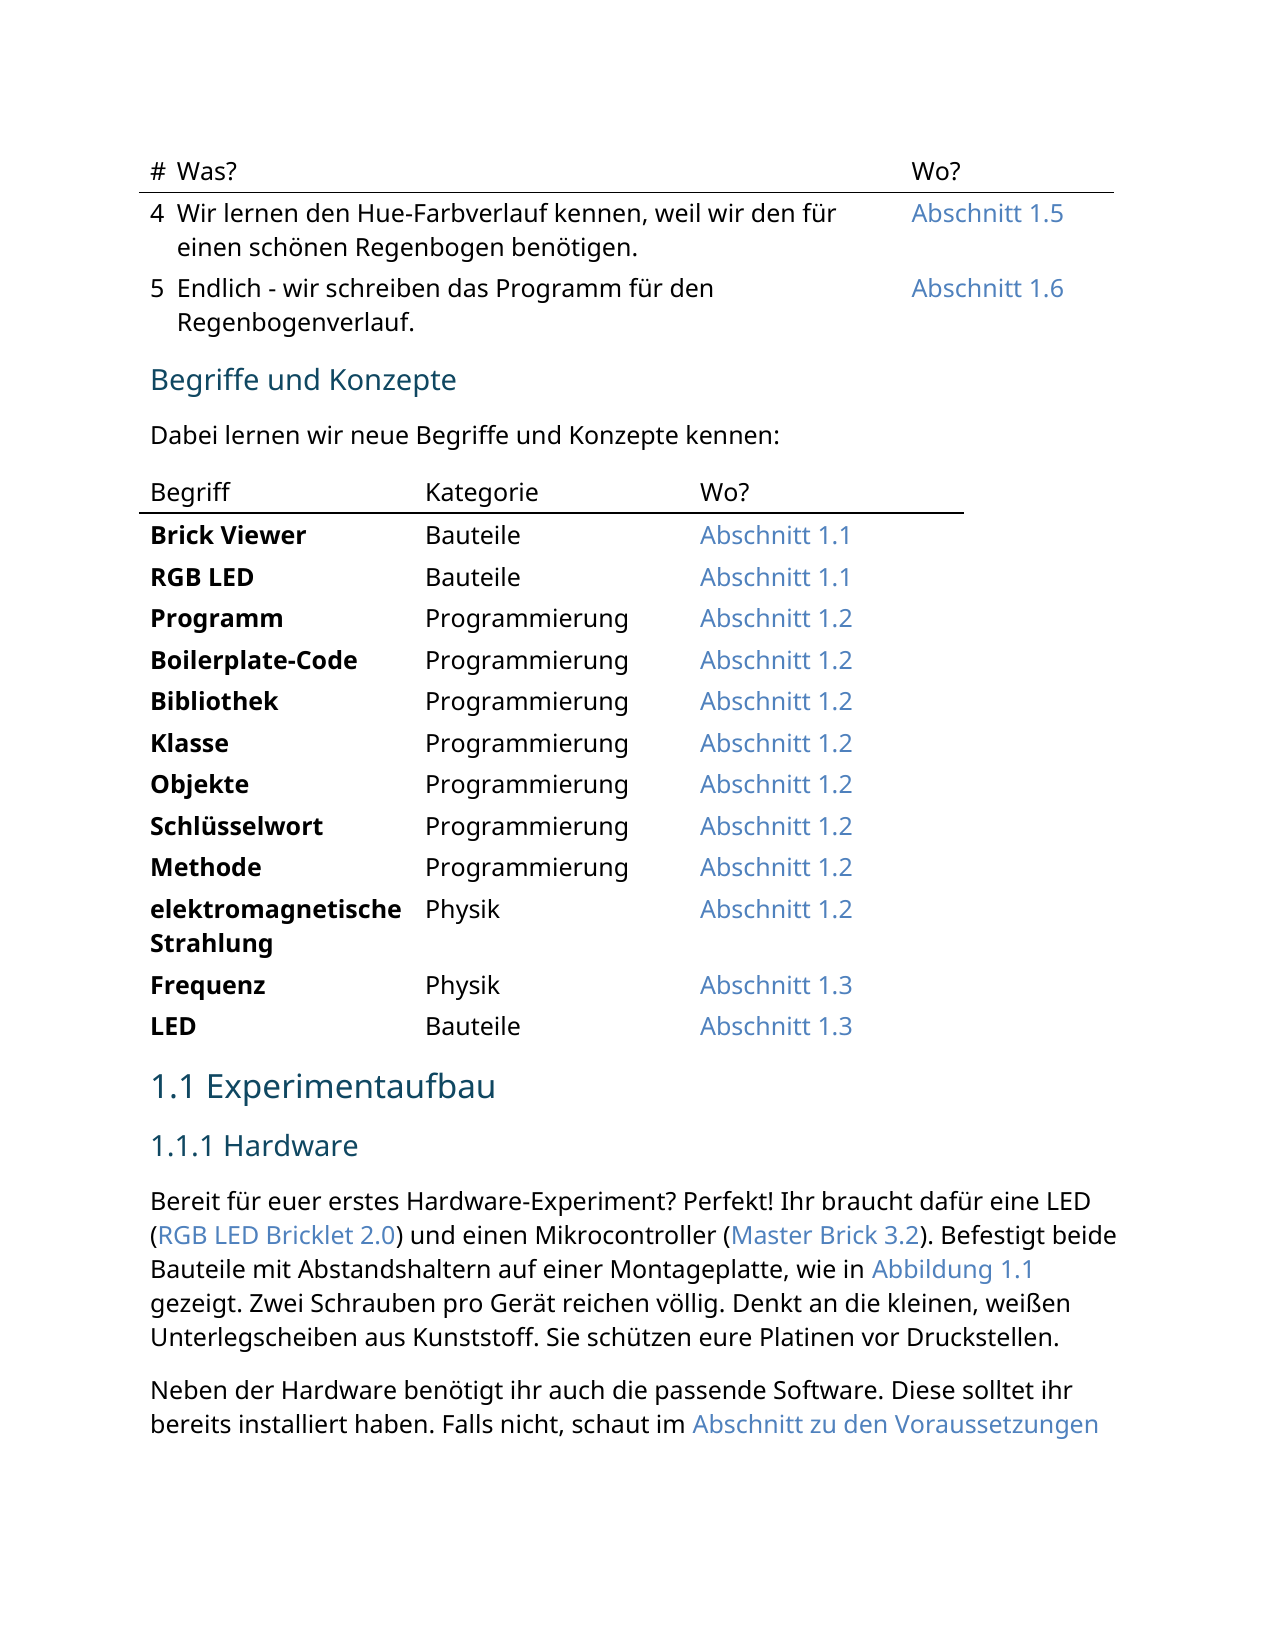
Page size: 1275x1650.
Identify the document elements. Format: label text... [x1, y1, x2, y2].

table_cell RGB LED [139, 555, 414, 597]
table_cell Frequenz [139, 964, 414, 1005]
table_cell Abschnitt 1.2 [689, 680, 964, 722]
table_cell Physik [414, 888, 689, 963]
table_cell Abschnitt 1.1 [689, 514, 964, 555]
table_cell Abschnitt 1.2 [689, 597, 964, 638]
table_cell Abschnitt 1.2 [689, 888, 964, 963]
subtitle 1.1.1 Hardware [150, 1125, 1125, 1165]
table_cell Programmierung [414, 846, 689, 888]
table_cell Programm [139, 597, 414, 638]
table_header # [139, 150, 165, 192]
table_cell Endlich - wir schreiben das Programm für den Regenbogenverlauf. [165, 267, 900, 343]
table_header Wo? [689, 471, 964, 512]
table_cell Abschnitt 1.5 [900, 193, 1114, 267]
table_cell Programmierung [414, 680, 689, 722]
table_cell Programmierung [414, 763, 689, 805]
table_cell Abschnitt 1.3 [689, 1005, 964, 1047]
text Dabei lernen wir neue Begriffe und Konzepte kennen: [150, 418, 1125, 452]
table_cell Abschnitt 1.3 [689, 964, 964, 1005]
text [150, 1373, 1125, 1441]
table_cell Wir lernen den Hue-Farbverlauf kennen, weil wir den für einen schönen Regenbogen benötigen. [165, 193, 900, 267]
table_cell Abschnitt 1.6 [900, 267, 1114, 343]
table_cell Brick Viewer [139, 514, 414, 555]
table_cell Boilerplate-Code [139, 639, 414, 680]
table_cell Bibliothek [139, 680, 414, 722]
table_cell elektromagnetische Strahlung [139, 888, 414, 963]
table_header Begriff [139, 471, 414, 512]
table_cell Programmierung [414, 639, 689, 680]
table_cell Abschnitt 1.2 [689, 805, 964, 846]
table_cell Schlüsselwort [139, 805, 414, 846]
table_cell Abschnitt 1.2 [689, 639, 964, 680]
table_cell Objekte [139, 763, 414, 805]
subtitle 1.1 Experimentaufbau [150, 1063, 1125, 1109]
table_cell Programmierung [414, 805, 689, 846]
table_header Wo? [900, 150, 1114, 192]
table_cell Bauteile [414, 514, 689, 555]
table_cell Abschnitt 1.1 [689, 555, 964, 597]
table_cell Bauteile [414, 1005, 689, 1047]
table_cell Klasse [139, 722, 414, 763]
table_header Was? [165, 150, 900, 192]
table_cell Methode [139, 846, 414, 888]
table_cell LED [139, 1005, 414, 1047]
table_cell 4 [139, 193, 165, 267]
subtitle Begriffe und Konzepte [150, 359, 1125, 399]
table_header Kategorie [414, 471, 689, 512]
table_cell Abschnitt 1.2 [689, 722, 964, 763]
table_cell 5 [139, 267, 165, 343]
table_cell Abschnitt 1.2 [689, 763, 964, 805]
table_cell Programmierung [414, 722, 689, 763]
table_cell Abschnitt 1.2 [689, 846, 964, 888]
table_cell Physik [414, 964, 689, 1005]
table_cell Bauteile [414, 555, 689, 597]
table_cell Programmierung [414, 597, 689, 638]
text Bereit für euer erstes Hardware-Experiment? Perfekt! Ihr braucht dafür eine LED (RGB LED Bricklet 2.0) und einen Mikrocontroller (Master Brick 3.2). Befestigt beide Bauteile mit Abstandshaltern auf einer Montageplatte, wie in Abbildung 1.1 gezeigt. Zwei Schrauben pro Gerät reichen völlig. Denkt an die kleinen, weißen Unterlegscheiben aus Kunststoff. Sie schützen eure Platinen vor Druckstellen. [150, 1184, 1125, 1354]
